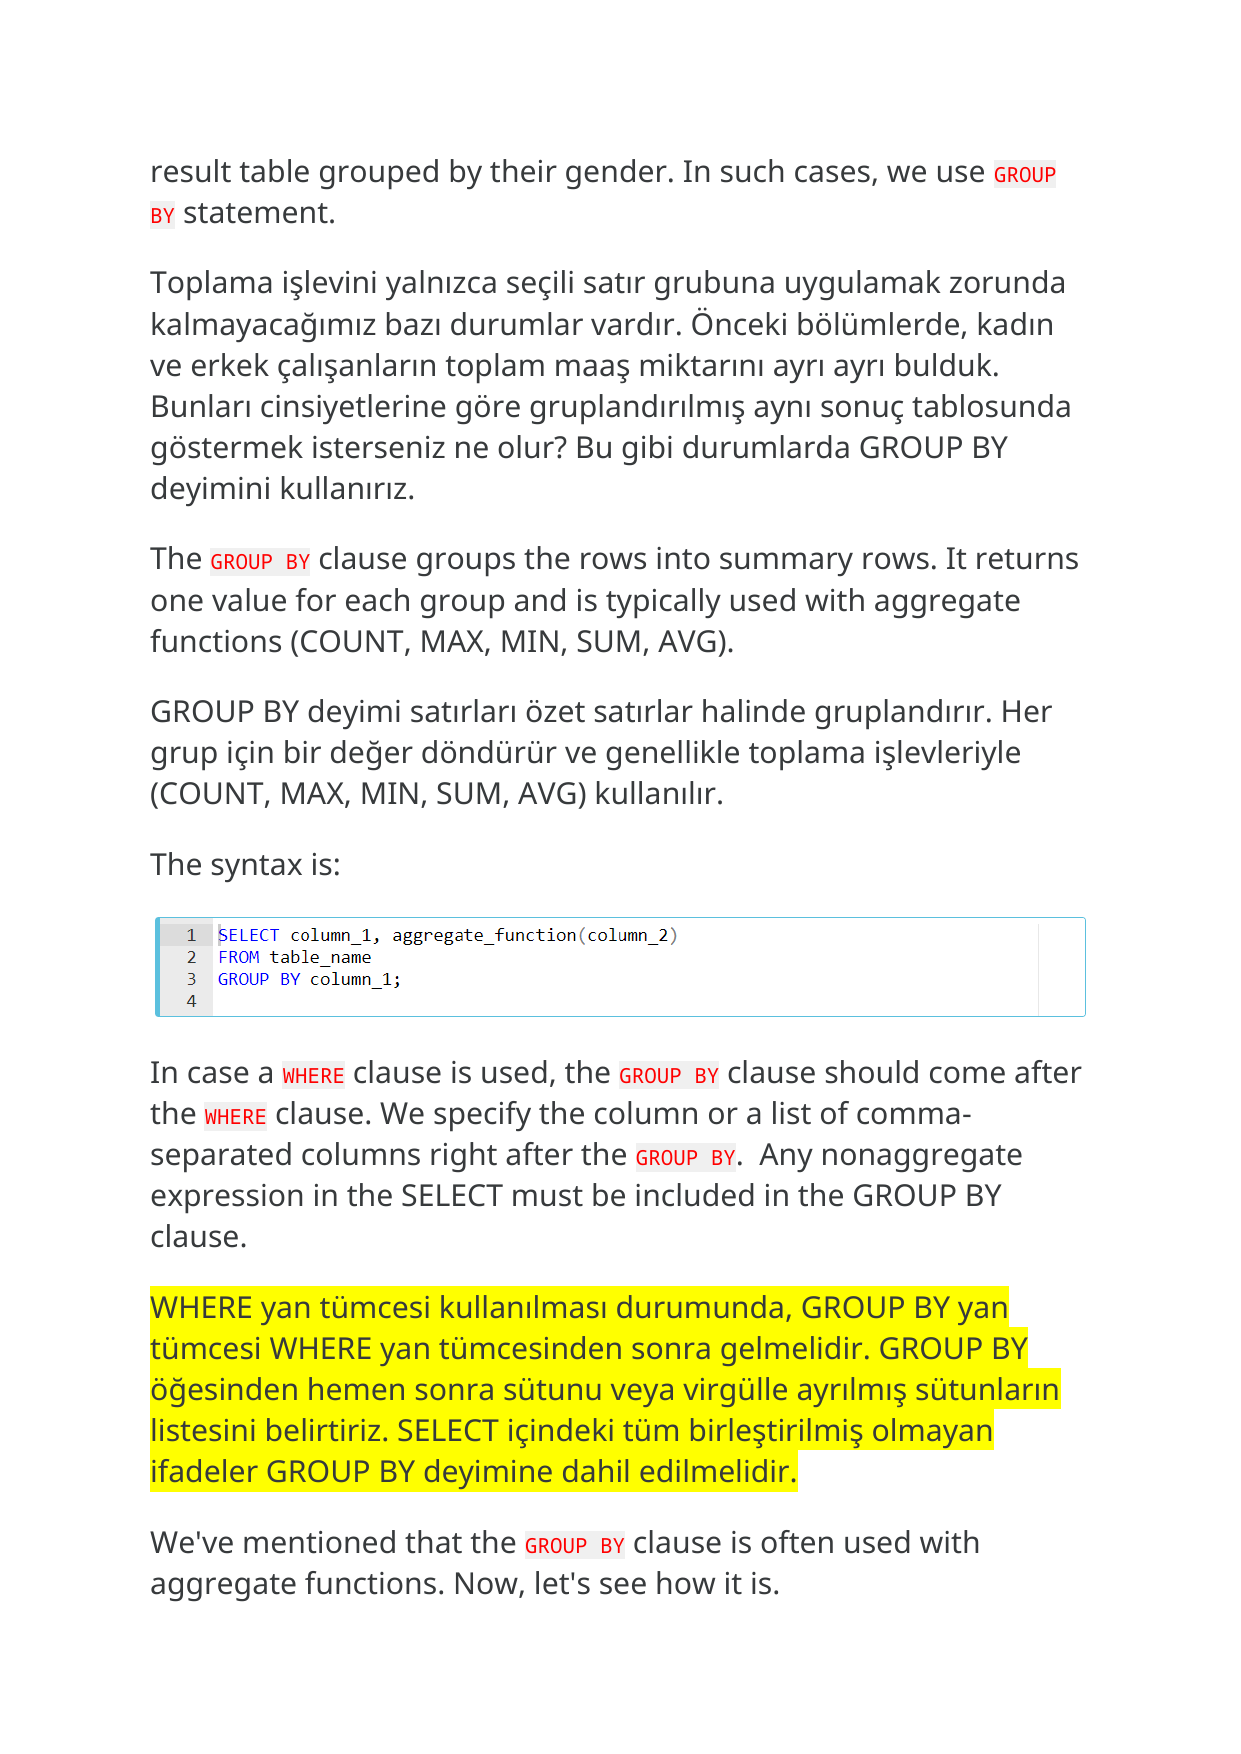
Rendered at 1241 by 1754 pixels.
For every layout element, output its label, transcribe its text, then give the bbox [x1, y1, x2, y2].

text Toplama işlevini yalnızca seçili satır grubuna uygulamak zorunda kalmayacağımız bazı durumlar vardır. Önceki bölümlerde, kadın ve erkek çalışanların toplam maaş miktarını ayrı ayrı bulduk. Bunları cinsiyetlerine göre gruplandırılmış aynı sonuç tablosunda göstermek isterseniz ne olur? Bu gibi durumlarda GROUP BY deyimini kullanırız. [150, 261, 1090, 508]
text In case a WHERE clause is used, the GROUP BY clause should come after the WHERE clause. We specify the column or a list of comma-separated columns right after the GROUP BY. Any nonaggregate expression in the SELECT must be included in the GROUP BY clause. [150, 1051, 1090, 1257]
text We've mentioned that the GROUP BY clause is often used with aggregate functions. Now, let's see how it is. [150, 1521, 1090, 1603]
text The GROUP BY clause groups the rows into summary rows. It returns one value for each group and is typically used with aggregate functions (COUNT, MAX, MIN, SUM, AVG). [150, 537, 1090, 661]
text GROUP BY deyimi satırları özet satırlar halinde gruplandırır. Her grup için bir değer döndürür ve genellikle toplama işlevleriyle (COUNT, MAX, MIN, SUM, AVG) kullanılır. [150, 690, 1090, 813]
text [150, 150, 1090, 232]
picture [150, 913, 1089, 1022]
text The syntax is: [150, 843, 1090, 884]
text WHERE yan tümcesi kullanılması durumunda, GROUP BY yan tümcesi WHERE yan tümcesinden sonra gelmelidir. GROUP BY öğesinden hemen sonra sütunu veya virgülle ayrılmış sütunların listesini belirtiriz. SELECT içindeki tüm birleştirilmiş olmayan ifadeler GROUP BY deyimine dahil edilmelidir. [798, 1286, 1090, 1492]
